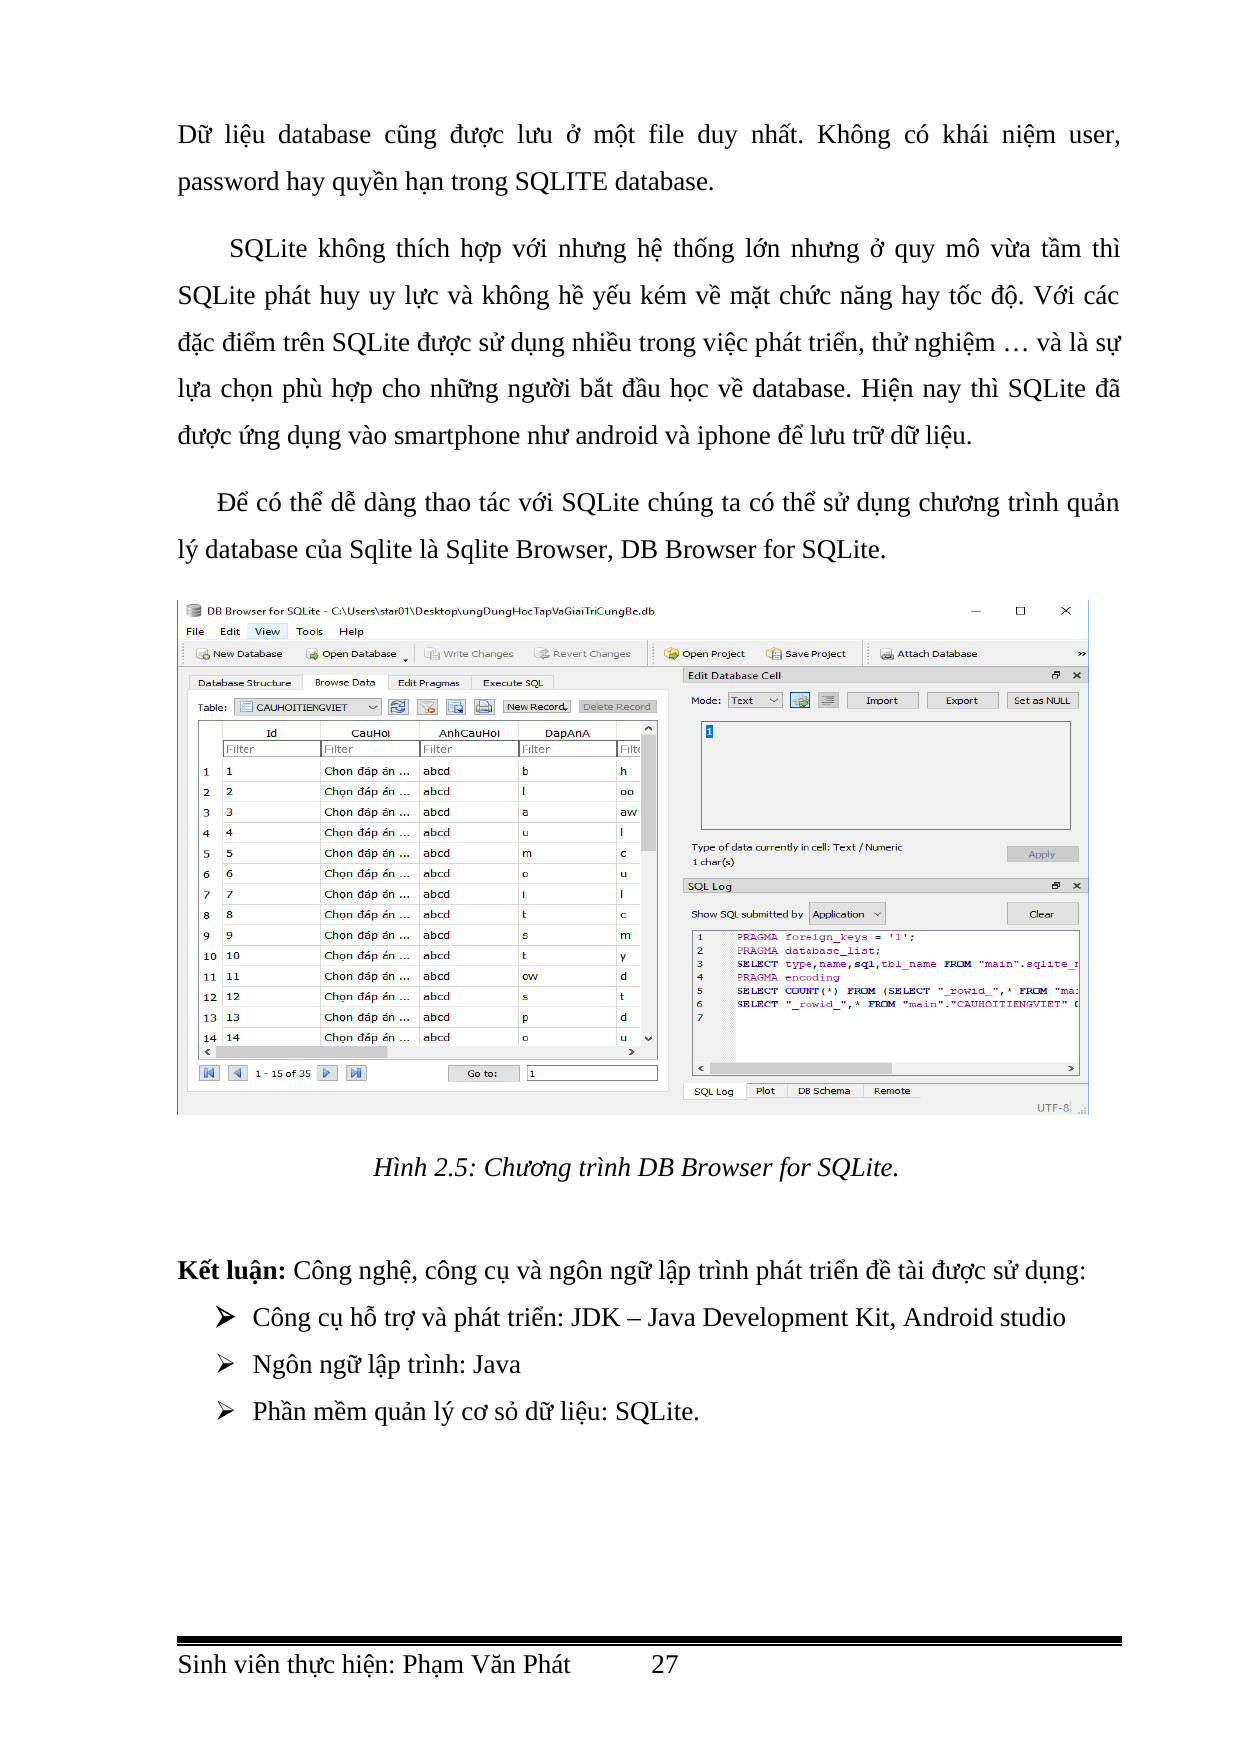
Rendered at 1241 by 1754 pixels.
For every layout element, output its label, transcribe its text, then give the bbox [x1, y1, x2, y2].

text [177, 118, 1122, 196]
text Để có thể dễ dàng thao tác với SQLite chúng ta có thể sử dụng chương trình quản lý database của Sqlite là Sqlite Browser, DB Browser for SQLite. [177, 486, 1122, 564]
text Hình 2.5: Chương trình DB Browser for SQLite. [177, 1151, 1122, 1182]
list Ngôn ngữ lập trình: Java [215, 1348, 1122, 1379]
text SQLite không thích hợp với nhưng hệ thống lớn nhưng ở quy mô vừa tầm thì SQLite phát huy uy lực và không hề yếu kém về mặt chức năng hay tốc độ. Với các đặc điểm trên SQLite được sử dụng nhiều trong việc phát triển, thử nghiệm … và là sự lựa chọn phù hợp cho những người bắt đầu học về database. Hiện nay thì SQLite đã được ứng dụng vào smartphone như android và iphone để lưu trữ dữ liệu. [177, 232, 1122, 450]
picture [177, 600, 1089, 1115]
list Phần mềm quản lý cơ sỏ dữ liệu: SQLite. [215, 1395, 1122, 1426]
text Kết luận: Công nghệ, công cụ và ngôn ngữ lập trình phát triển đề tài được sử dụng: [177, 1254, 1122, 1286]
list Công cụ hỗ trợ và phát triển: JDK – Java Development Kit, Android studio [215, 1301, 1122, 1332]
